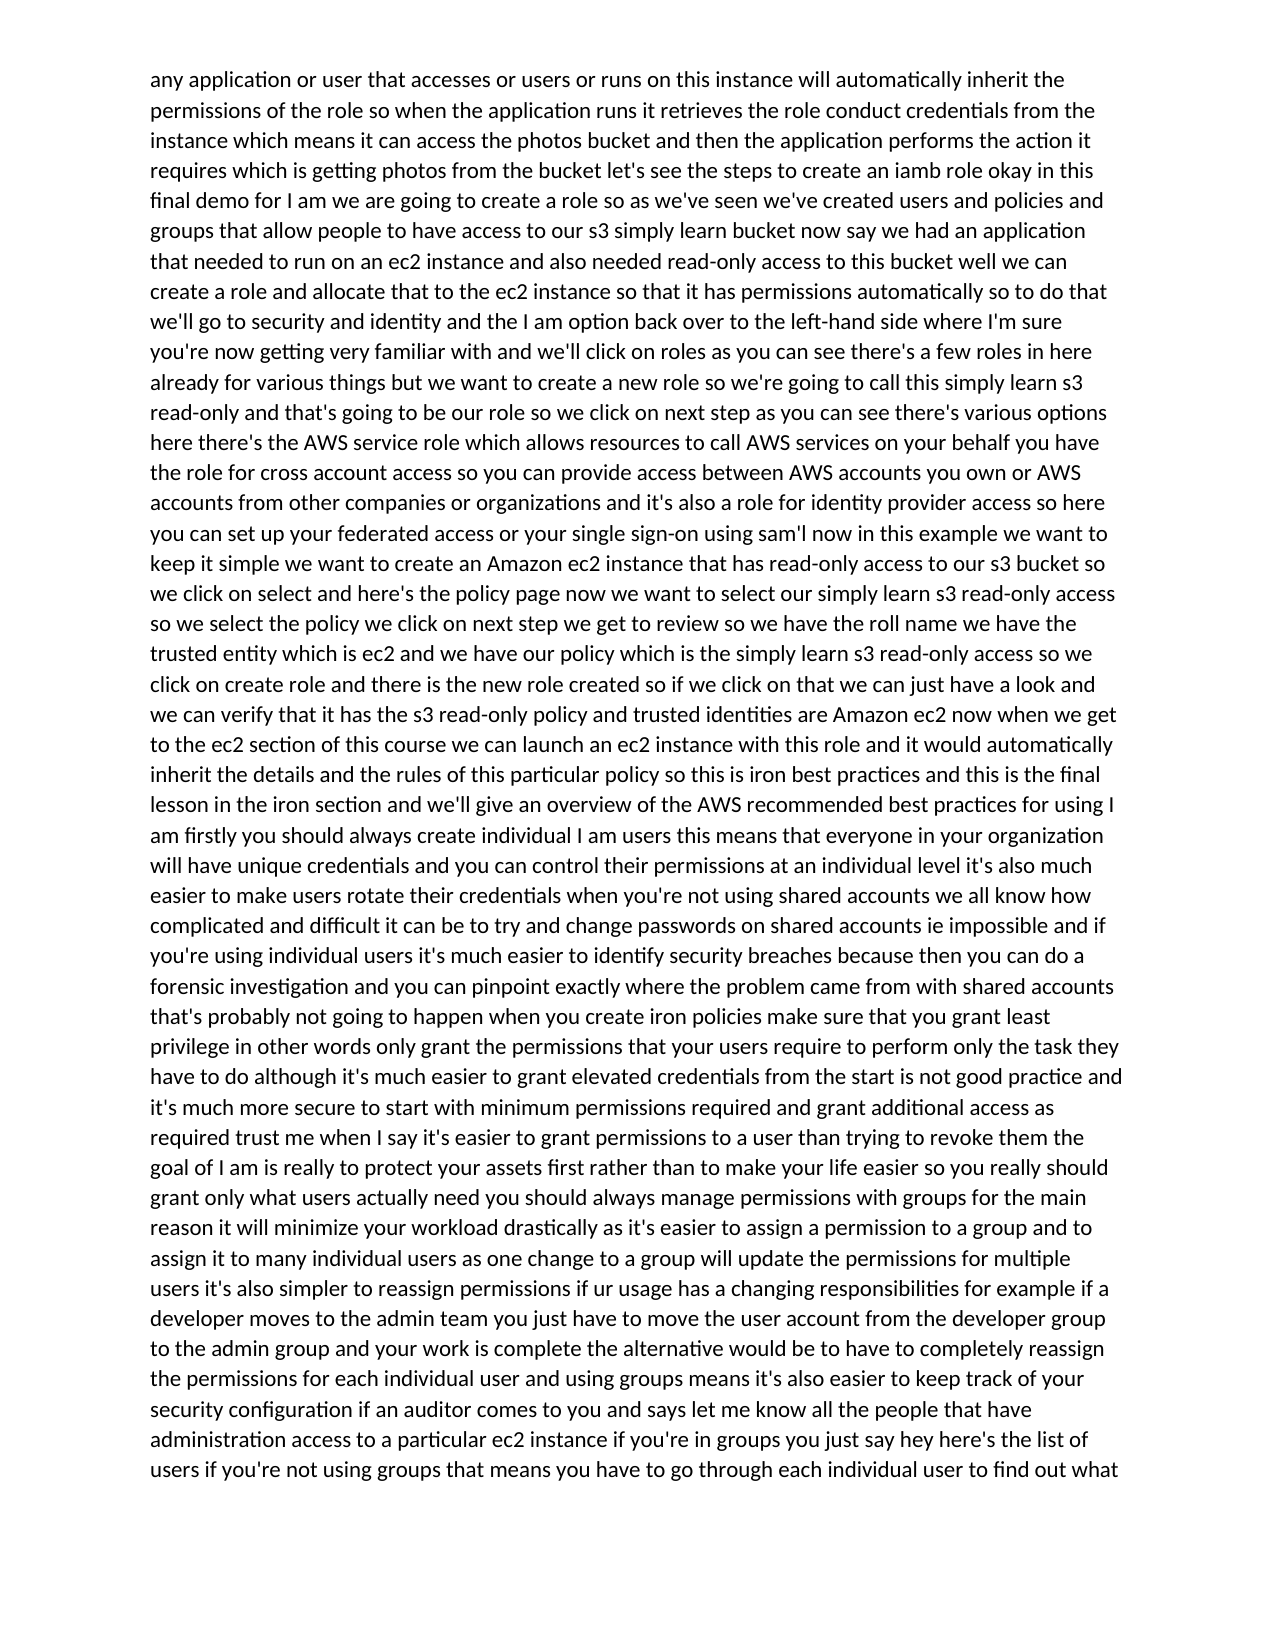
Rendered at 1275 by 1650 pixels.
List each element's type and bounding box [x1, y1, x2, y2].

text [150, 66, 1125, 1483]
